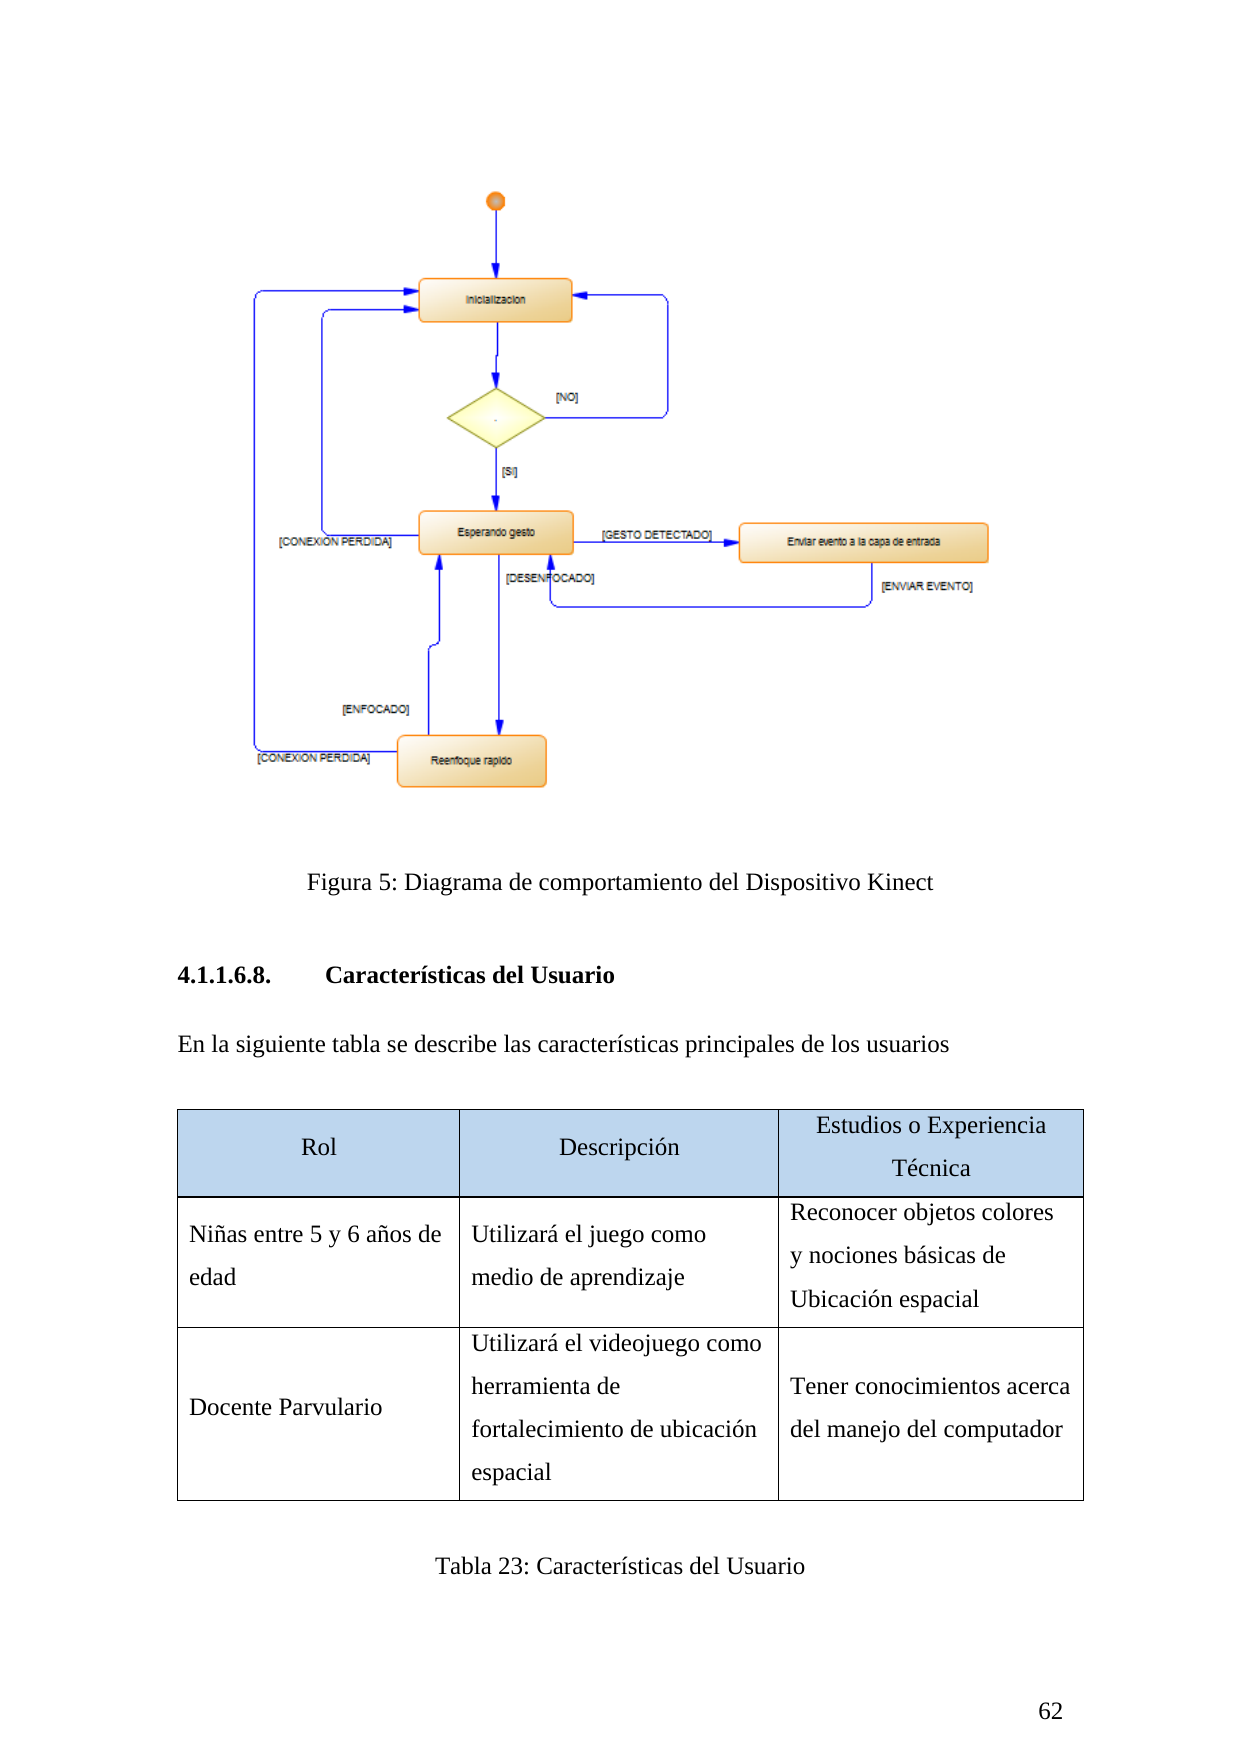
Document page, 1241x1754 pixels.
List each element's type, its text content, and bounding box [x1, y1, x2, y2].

table_cell Utilizará el videojuego como herramienta de fortalecimiento de ubicación espacial [460, 1328, 778, 1500]
table_cell Niñas entre 5 y 6 años de edad [178, 1198, 459, 1327]
table_cell Docente Parvulario [178, 1328, 459, 1500]
table_cell Reconocer objetos colores y nociones básicas de Ubicación espacial [779, 1198, 1083, 1327]
table_cell Tener conocimientos acerca del manejo del computador [779, 1328, 1083, 1500]
text Tabla 23: Características del Usuario [177, 1551, 1063, 1579]
table_header Descripción [460, 1110, 778, 1196]
table_cell Utilizará el juego como medio de aprendizaje [460, 1198, 778, 1327]
list Características del Usuario [177, 960, 1063, 989]
table_header Rol [178, 1110, 459, 1196]
picture [243, 147, 997, 816]
text En la siguiente tabla se describe las características principales de los usuarios [177, 1029, 1063, 1057]
text Figura 5: Diagrama de comportamiento del Dispositivo Kinect [177, 867, 1063, 896]
table_header Estudios o Experiencia Técnica [779, 1110, 1083, 1196]
